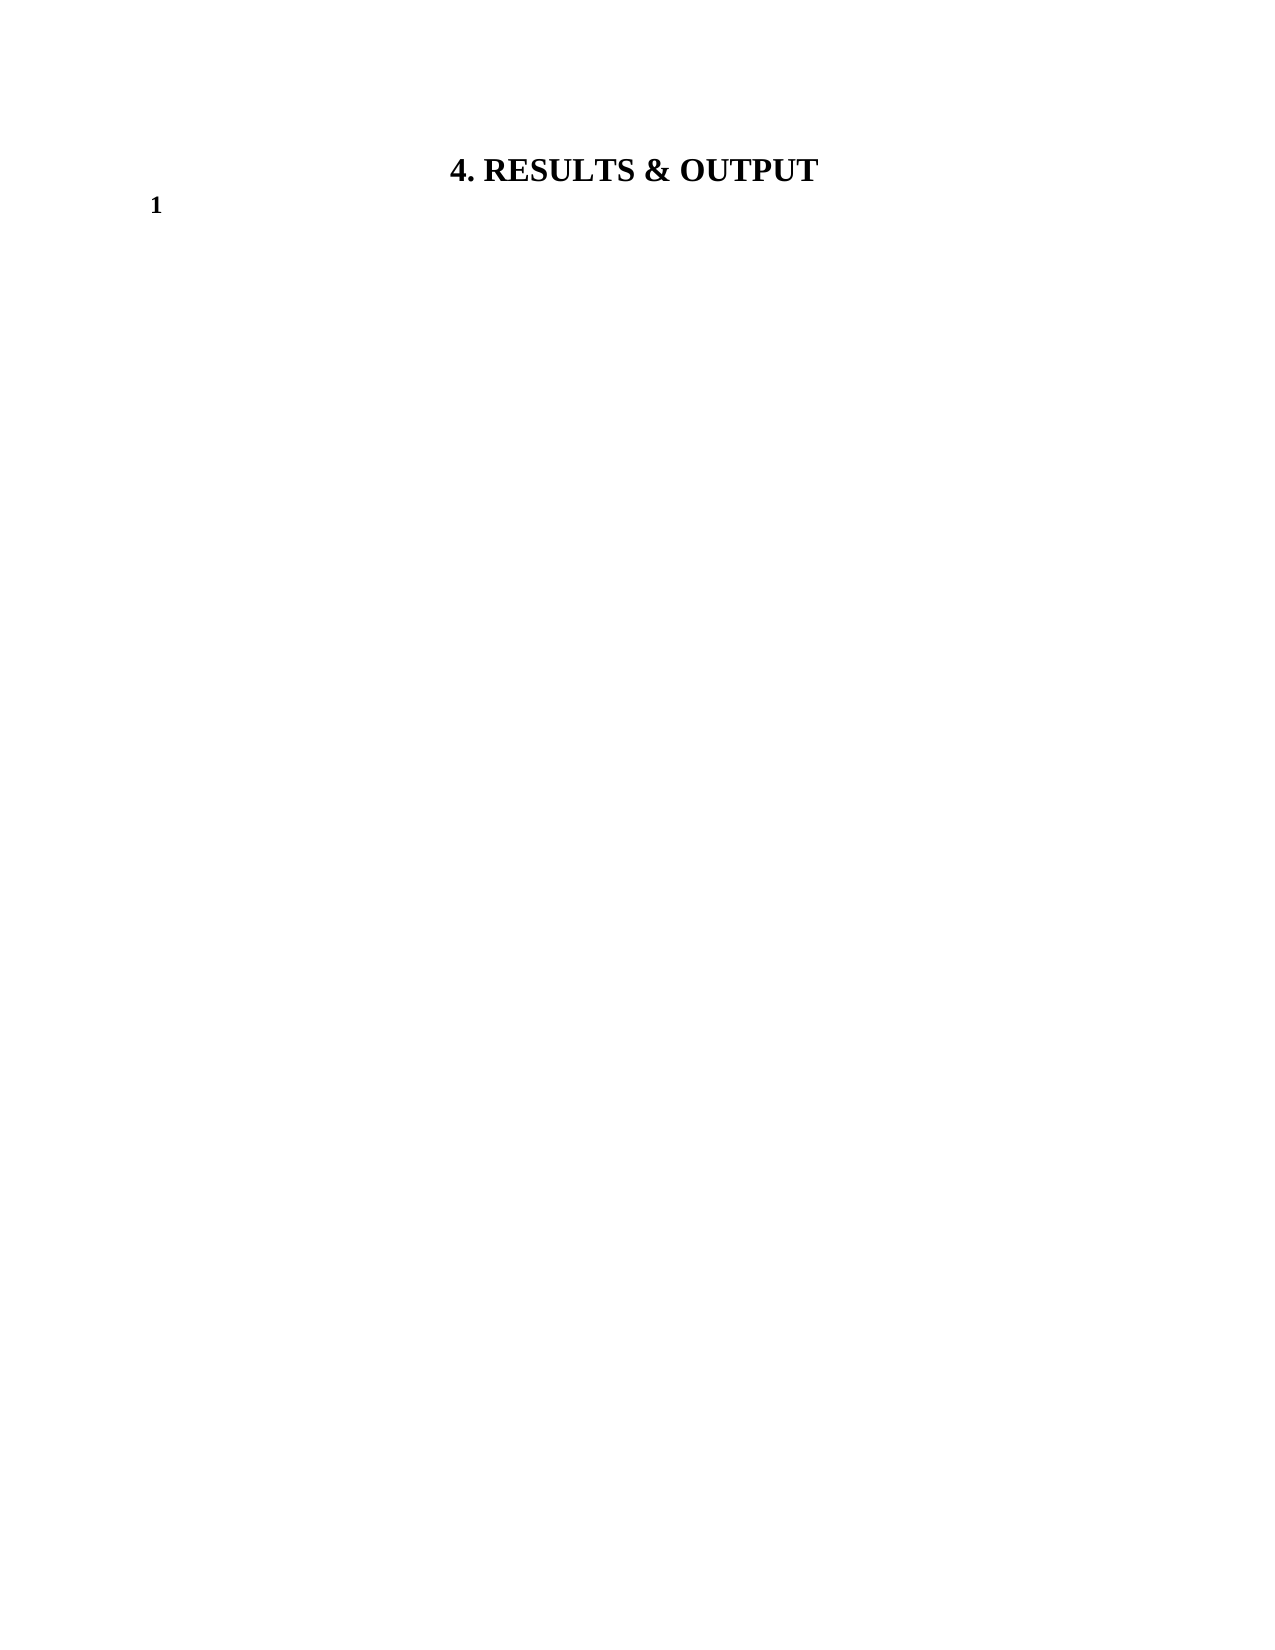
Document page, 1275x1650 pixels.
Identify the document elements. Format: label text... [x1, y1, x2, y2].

text 4. RESULTS & OUTPUT 1 [150, 150, 1125, 219]
